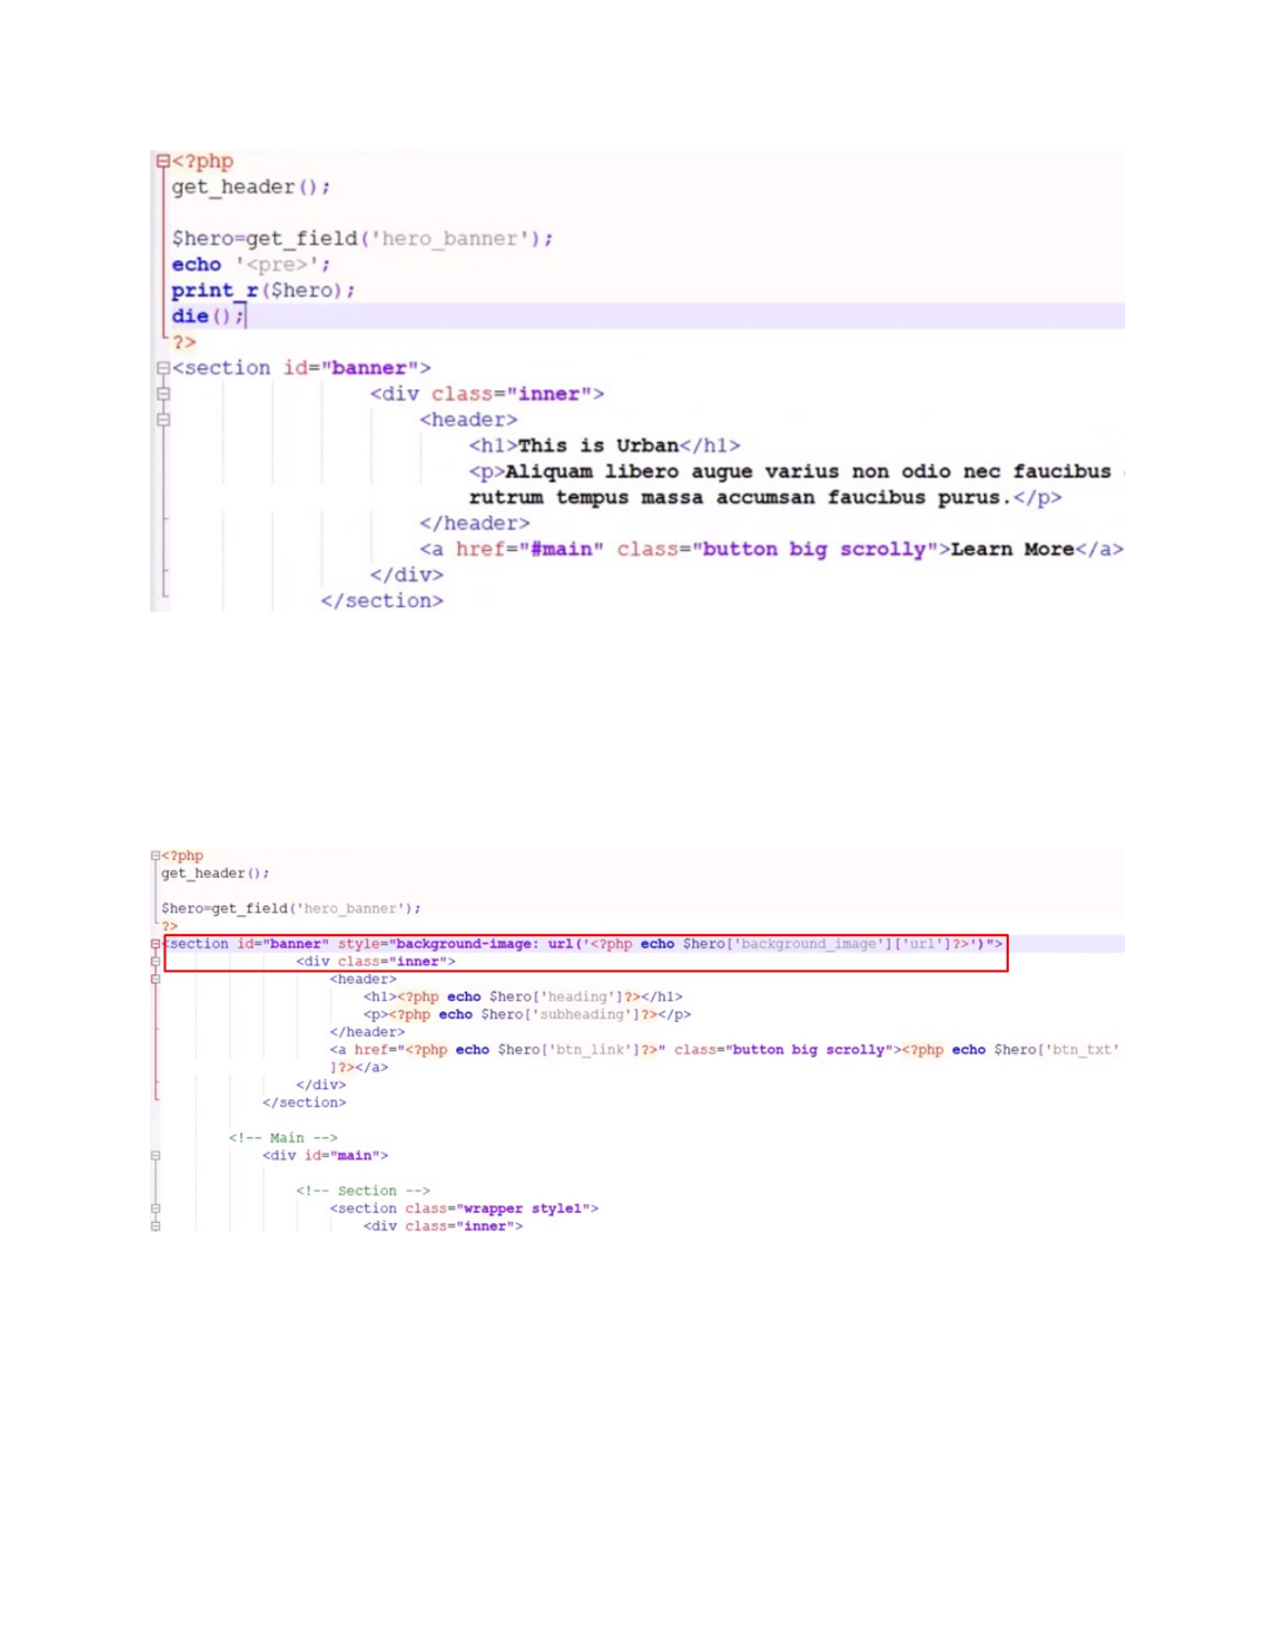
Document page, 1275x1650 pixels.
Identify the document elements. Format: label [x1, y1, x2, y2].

picture [150, 150, 1125, 612]
picture [150, 848, 1125, 1232]
